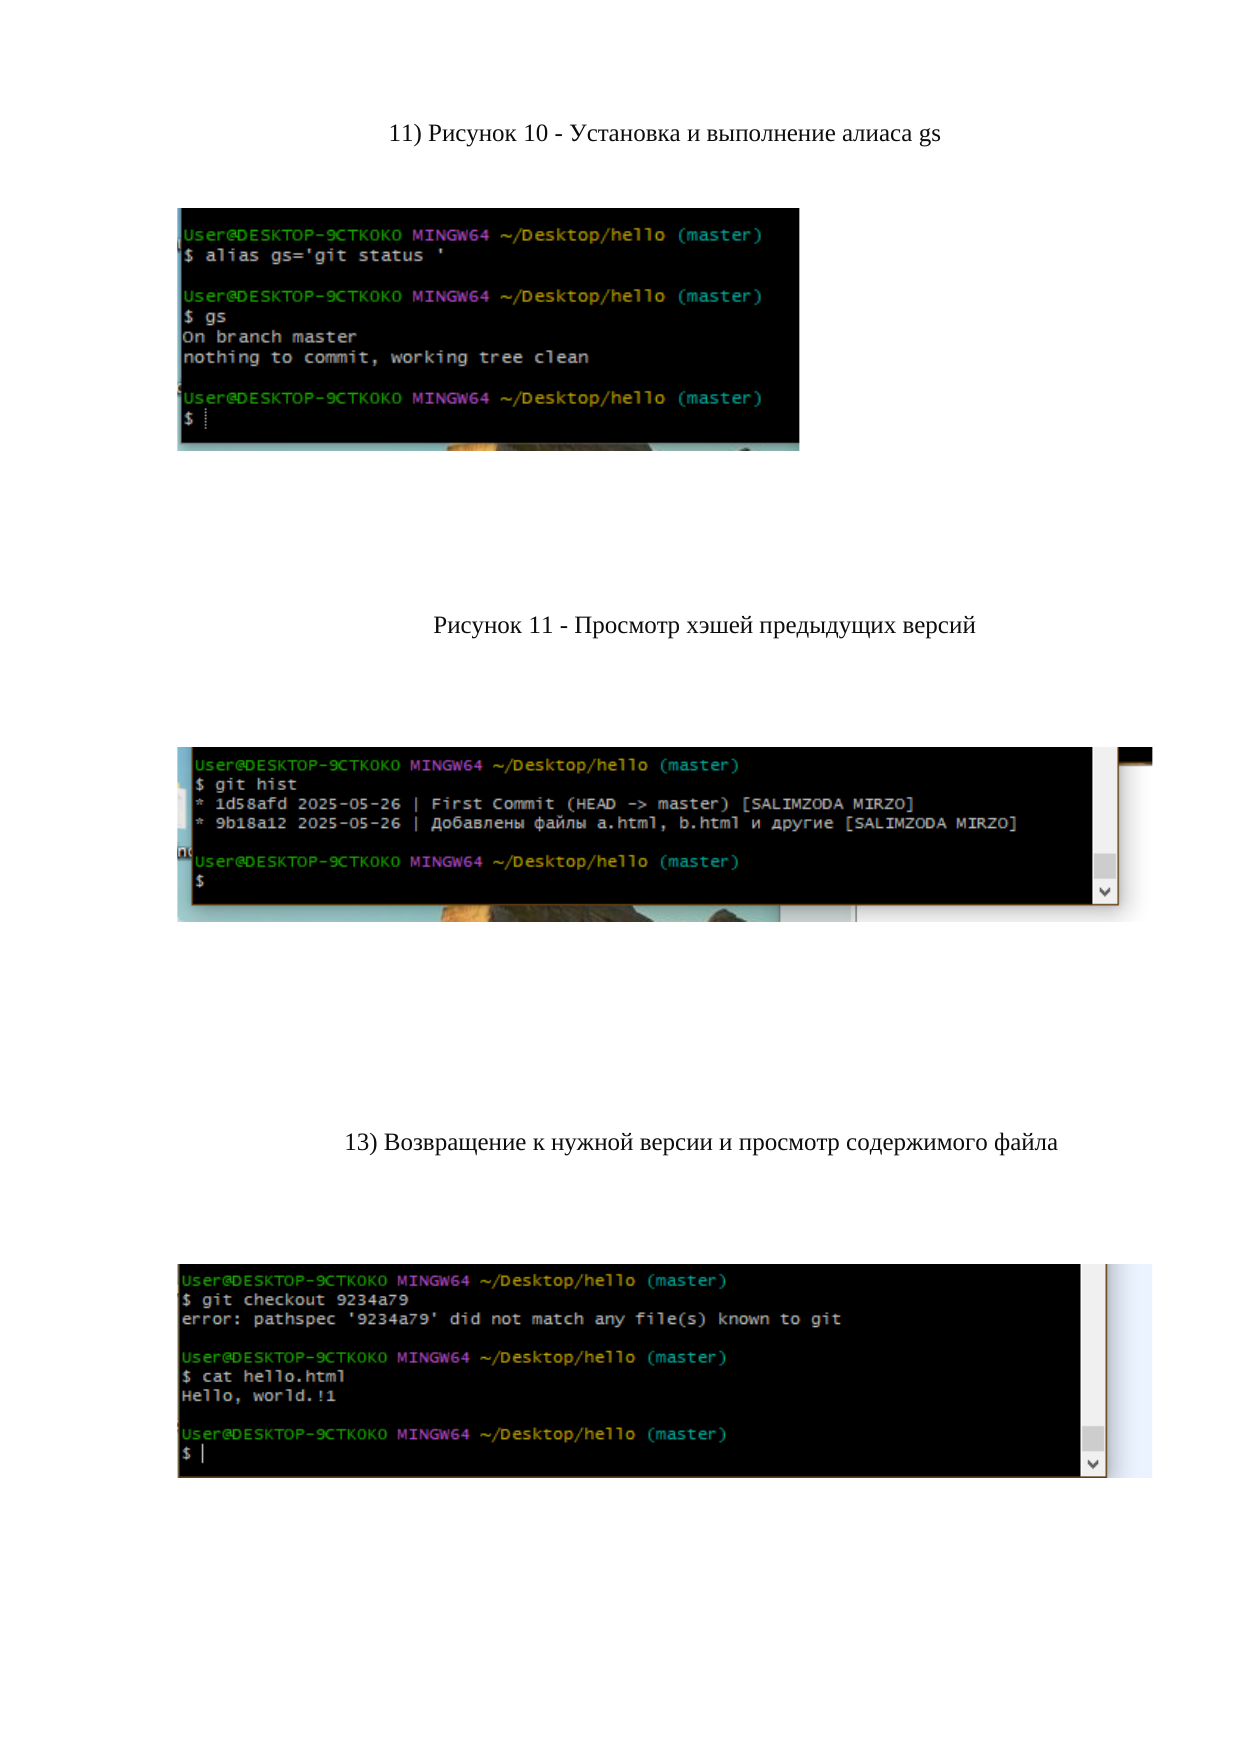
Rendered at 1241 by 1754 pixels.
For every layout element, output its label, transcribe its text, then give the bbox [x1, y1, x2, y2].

picture [177, 208, 800, 451]
text Рисунок 11 - Просмотр хэшей предыдущих версий [177, 610, 1152, 639]
text 13) Возвращение к нужной версии и просмотр содержимого файла [177, 1127, 1152, 1156]
picture [177, 747, 1153, 922]
text 11) Рисунок 10 - Установка и выполнение алиаса gs [177, 118, 1152, 147]
picture [177, 1264, 1153, 1478]
